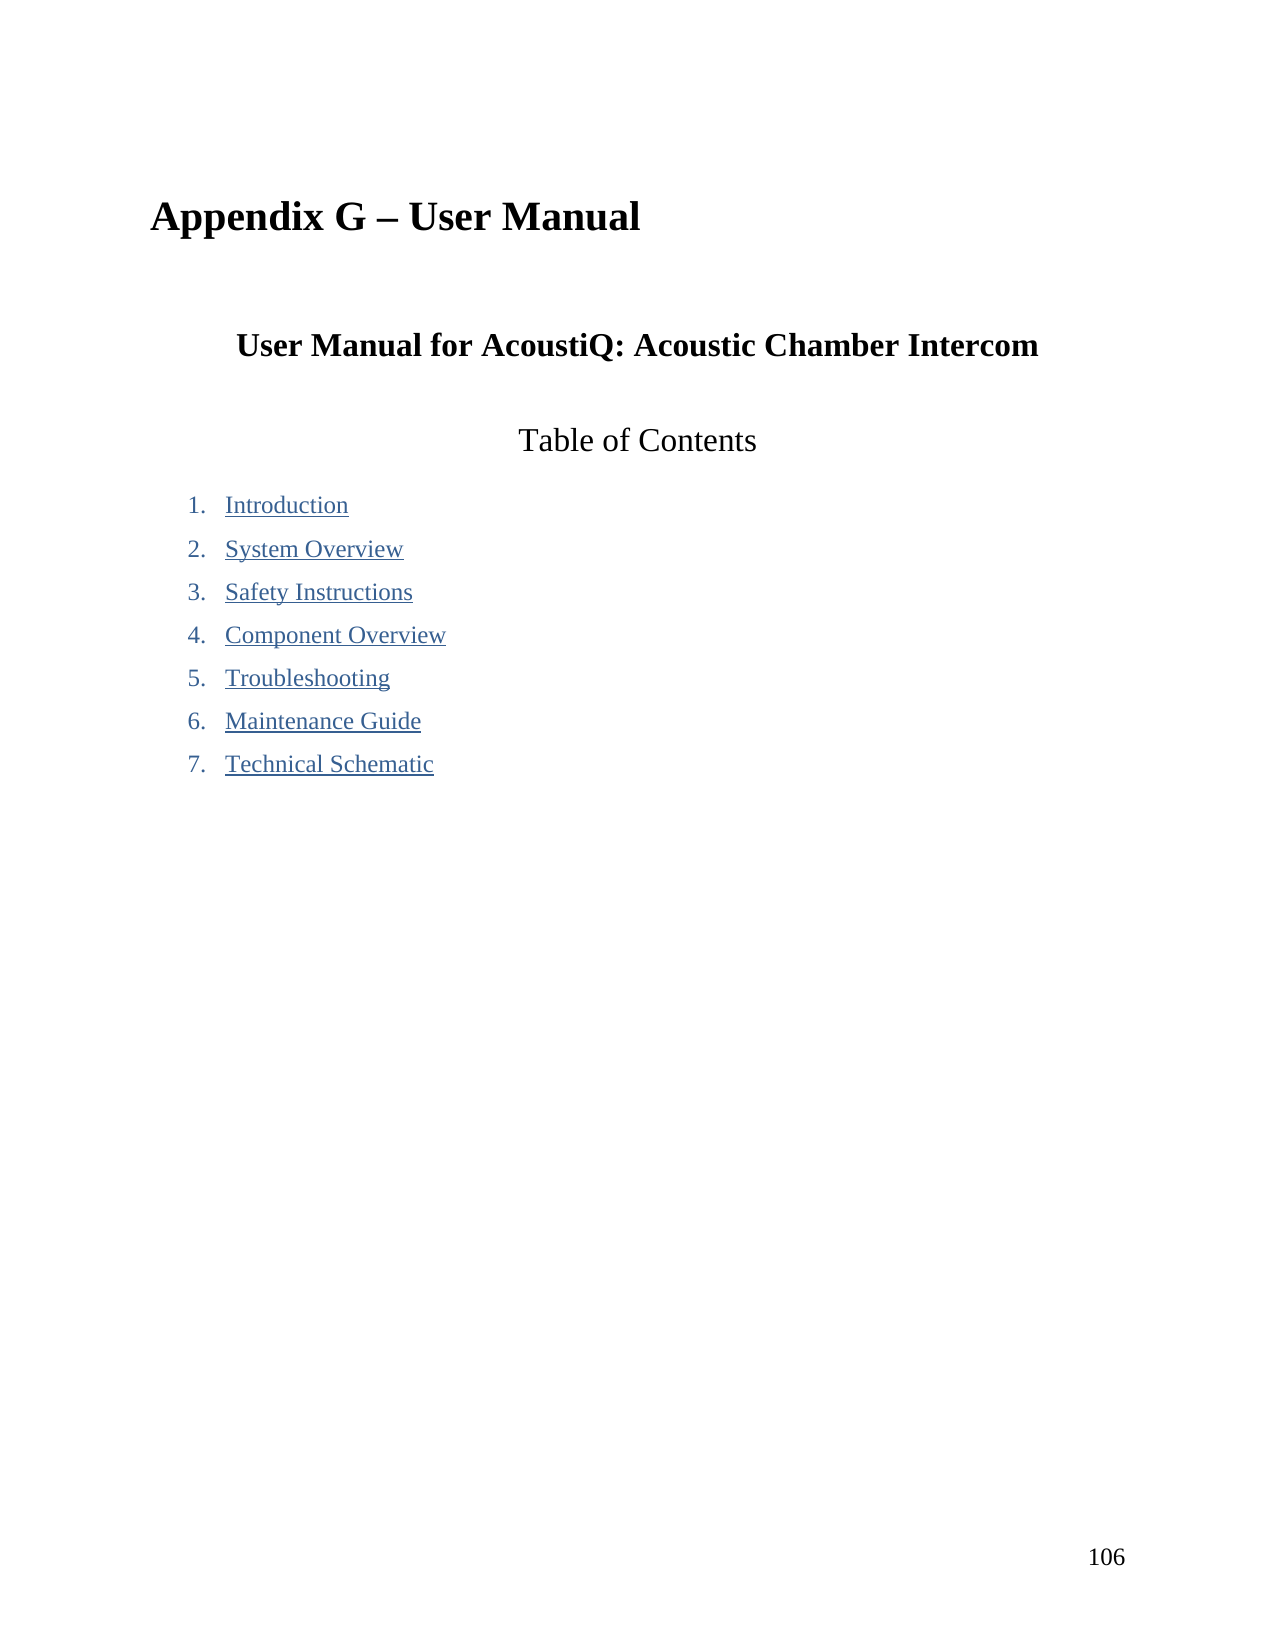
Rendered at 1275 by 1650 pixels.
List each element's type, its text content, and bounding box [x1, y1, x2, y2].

subtitle Appendix G – User Manual [150, 192, 1125, 239]
list Technical Schematic [187, 749, 1125, 778]
list Safety Instructions [187, 577, 1125, 606]
list System Overview [187, 534, 1125, 562]
list Troubleshooting [187, 663, 1125, 692]
list Introduction [187, 491, 1125, 519]
list Maintenance Guide [187, 706, 1125, 735]
subtitle User Manual for AcoustiQ: Acoustic Chamber Intercom [150, 326, 1125, 364]
list Component Overview [187, 620, 1125, 649]
subtitle Table of Contents [150, 421, 1125, 459]
